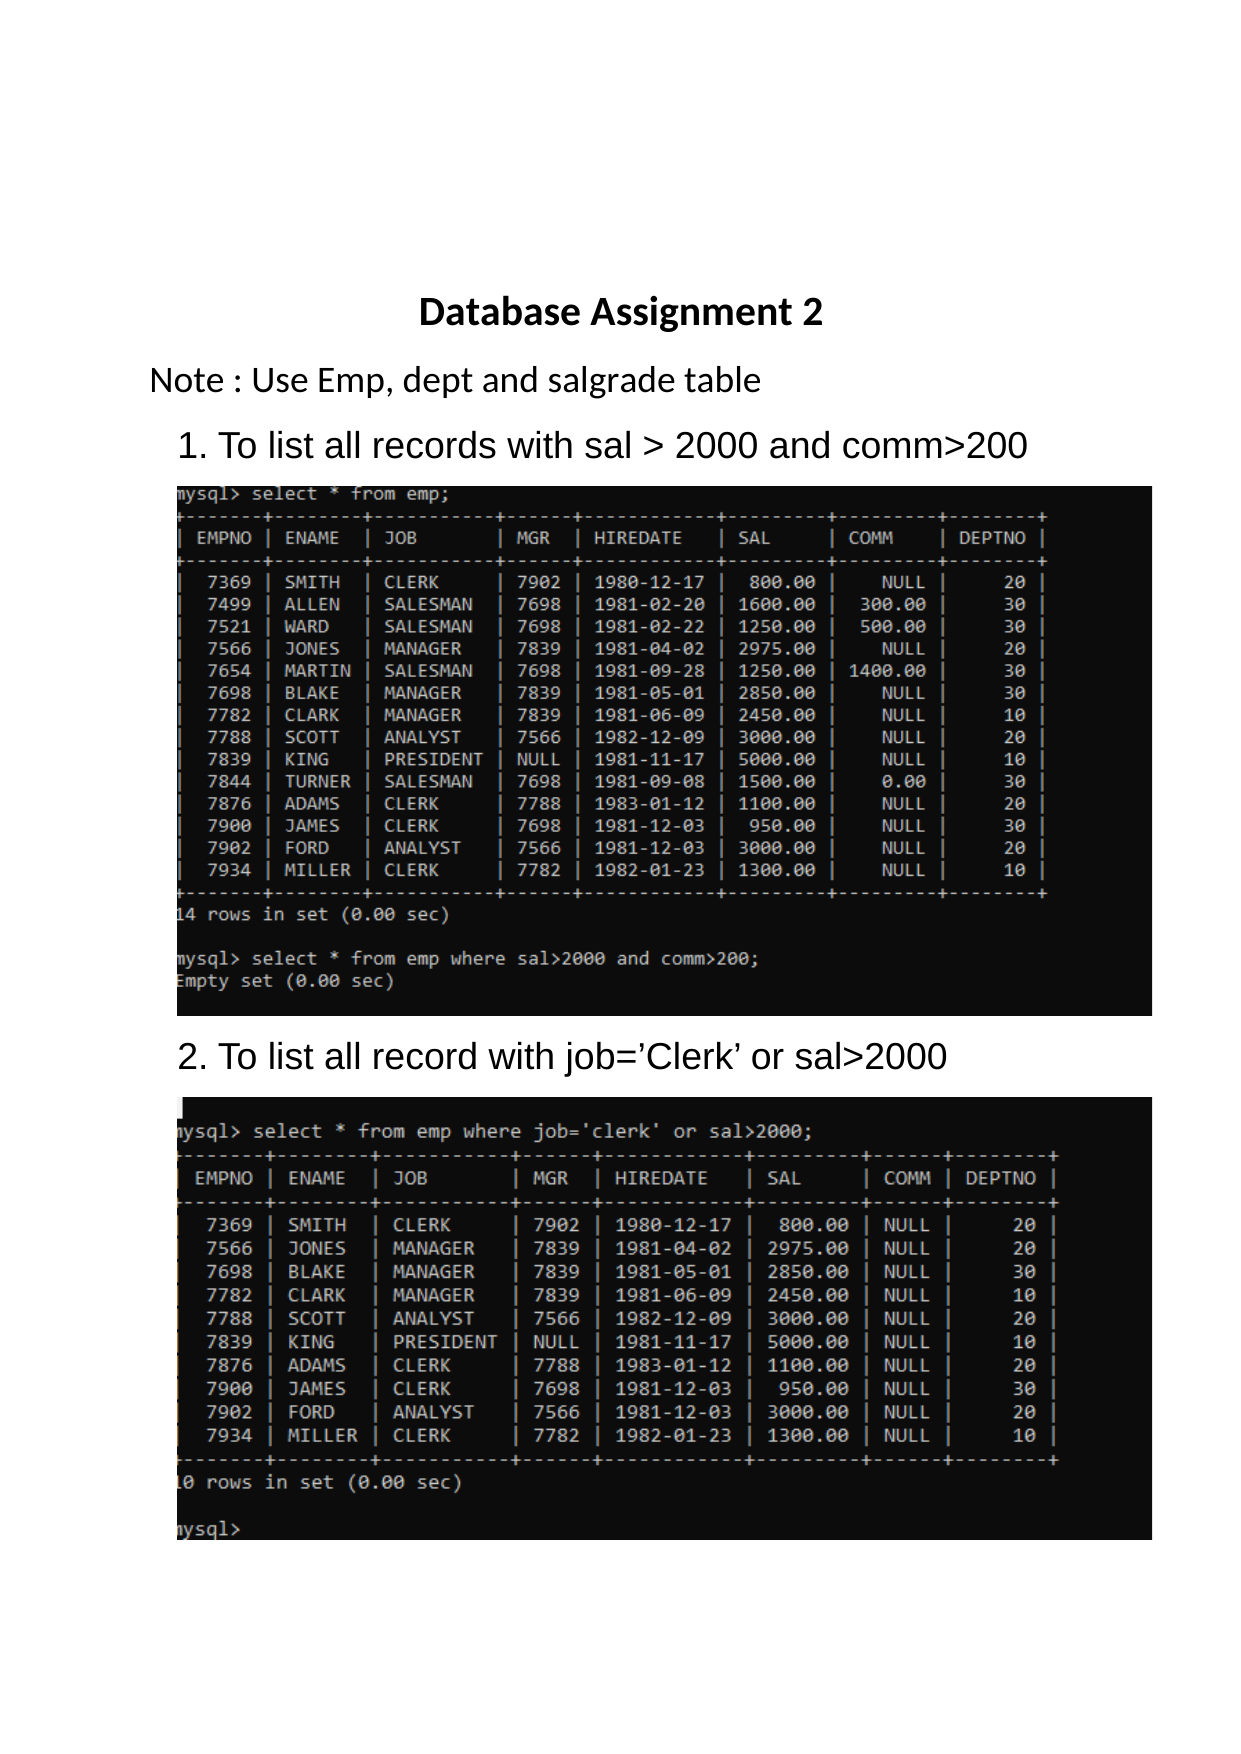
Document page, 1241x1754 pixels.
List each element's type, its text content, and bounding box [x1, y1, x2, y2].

text Database Assignment 2 [139, 285, 1103, 336]
picture [177, 486, 1153, 1016]
picture [177, 1097, 1153, 1540]
text Note : Use Emp, dept and salgrade table [139, 356, 1103, 402]
list To list all record with job=’Clerk’ or sal>2000 [177, 1034, 1103, 1077]
list To list all records with sal > 2000 and comm>200 [177, 423, 1103, 466]
